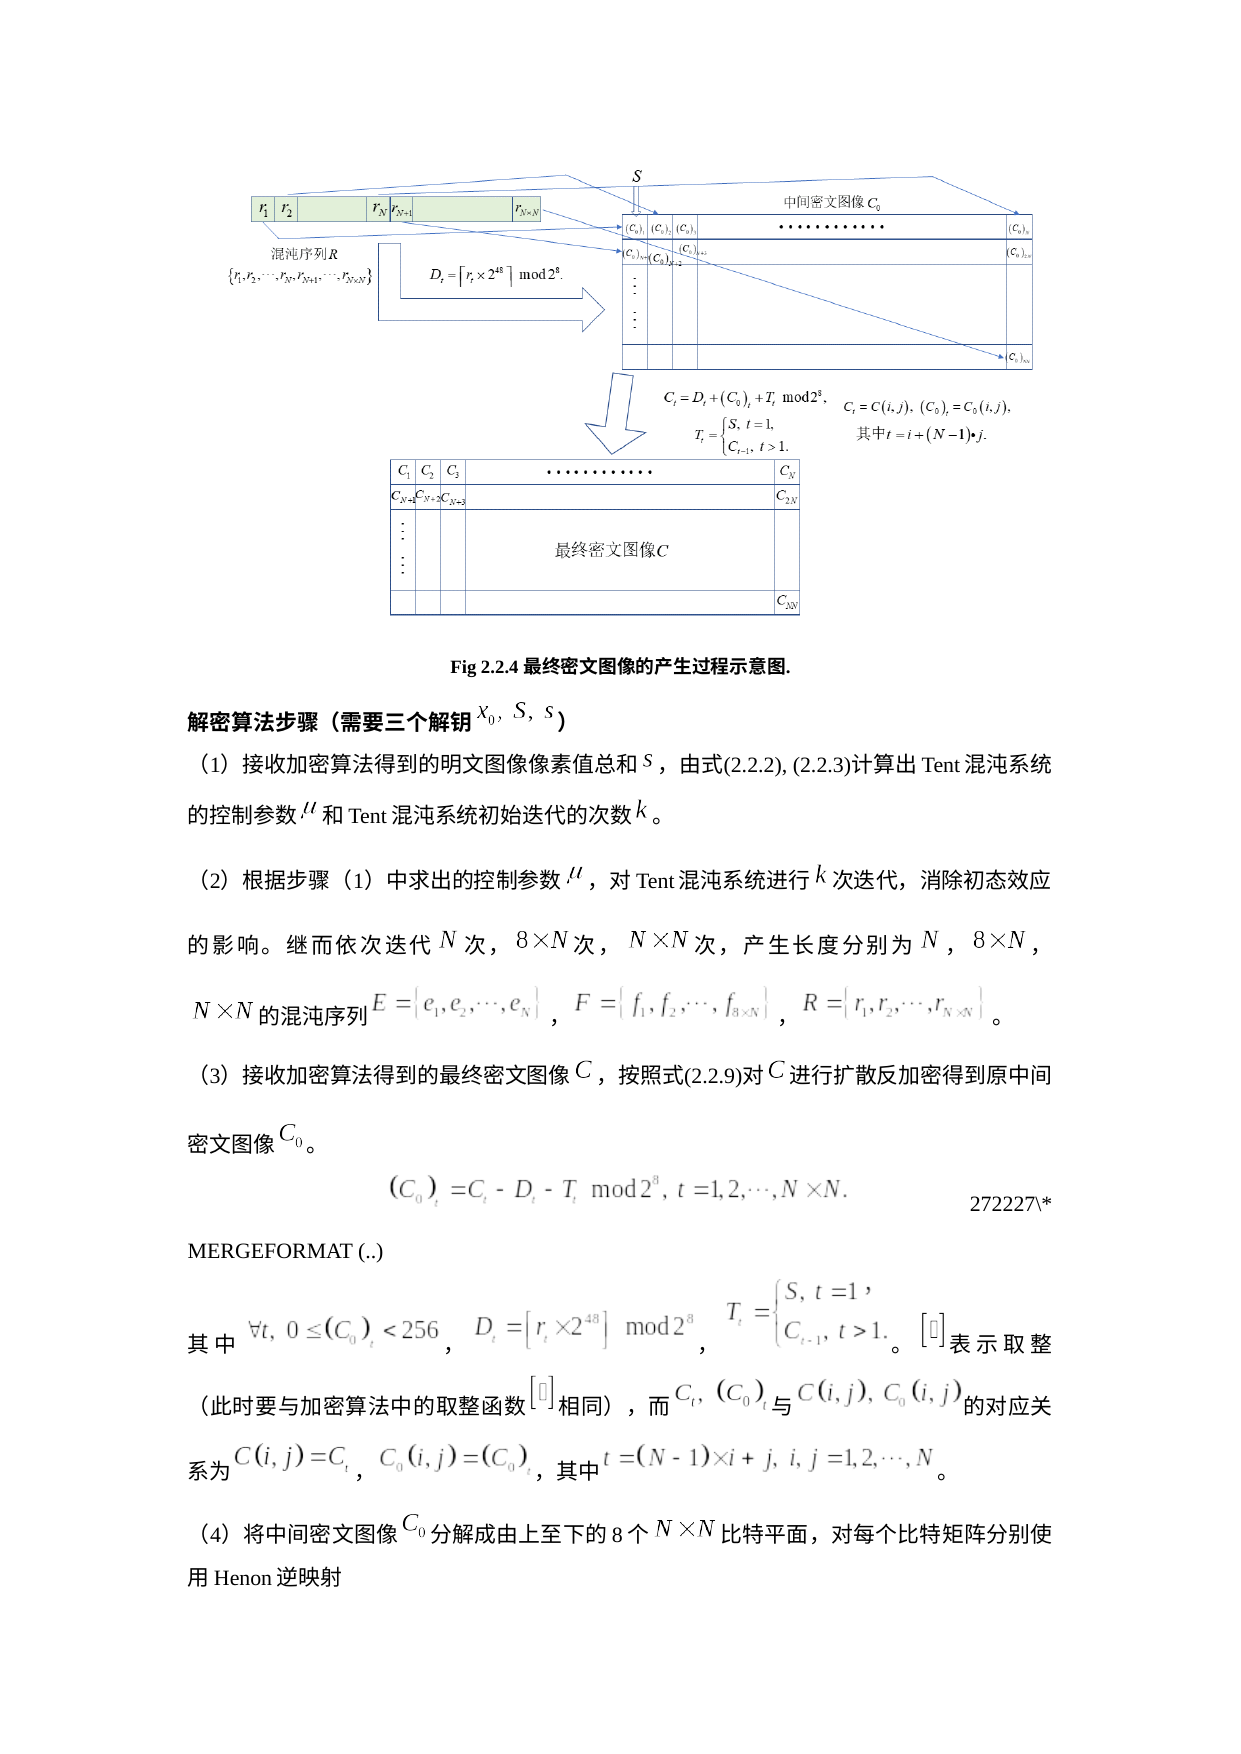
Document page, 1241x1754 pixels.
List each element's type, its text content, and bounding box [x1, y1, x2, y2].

text 解密算法步骤（需要三个解钥） [187, 682, 1053, 747]
text （4）将中间密文图像分解成由上至下的8个比特平面，对每个比特矩阵分别使用Henon逆映射 [187, 1494, 1053, 1592]
text 其中，，。表示取整（此时要与加密算法中的取整函数相同），而与的对应关系为，，其中。 [187, 1267, 1053, 1494]
text Fig 2.2.4 最终密文图像的产生过程示意图. [187, 649, 1053, 682]
text （1）接收加密算法得到的明文图像像素值总和，由式(2.2.2), (2.2.3)计算出Tent混沌系统的控制参数和Tent混沌系统初始迭代的次数。 [187, 747, 1053, 844]
text （3）接收加密算法得到的最终密文图像，按照式(2.2.9)对进行扩散反加密得到原中间密文图像。 [187, 1039, 1053, 1169]
picture [187, 162, 1053, 649]
text （2）根据步骤（1）中求出的控制参数，对Tent混沌系统进行次迭代，消除初态效应的影响。继而依次迭代次，次，次，产生长度分别为，，的混沌序列，，。 [187, 844, 1053, 1039]
